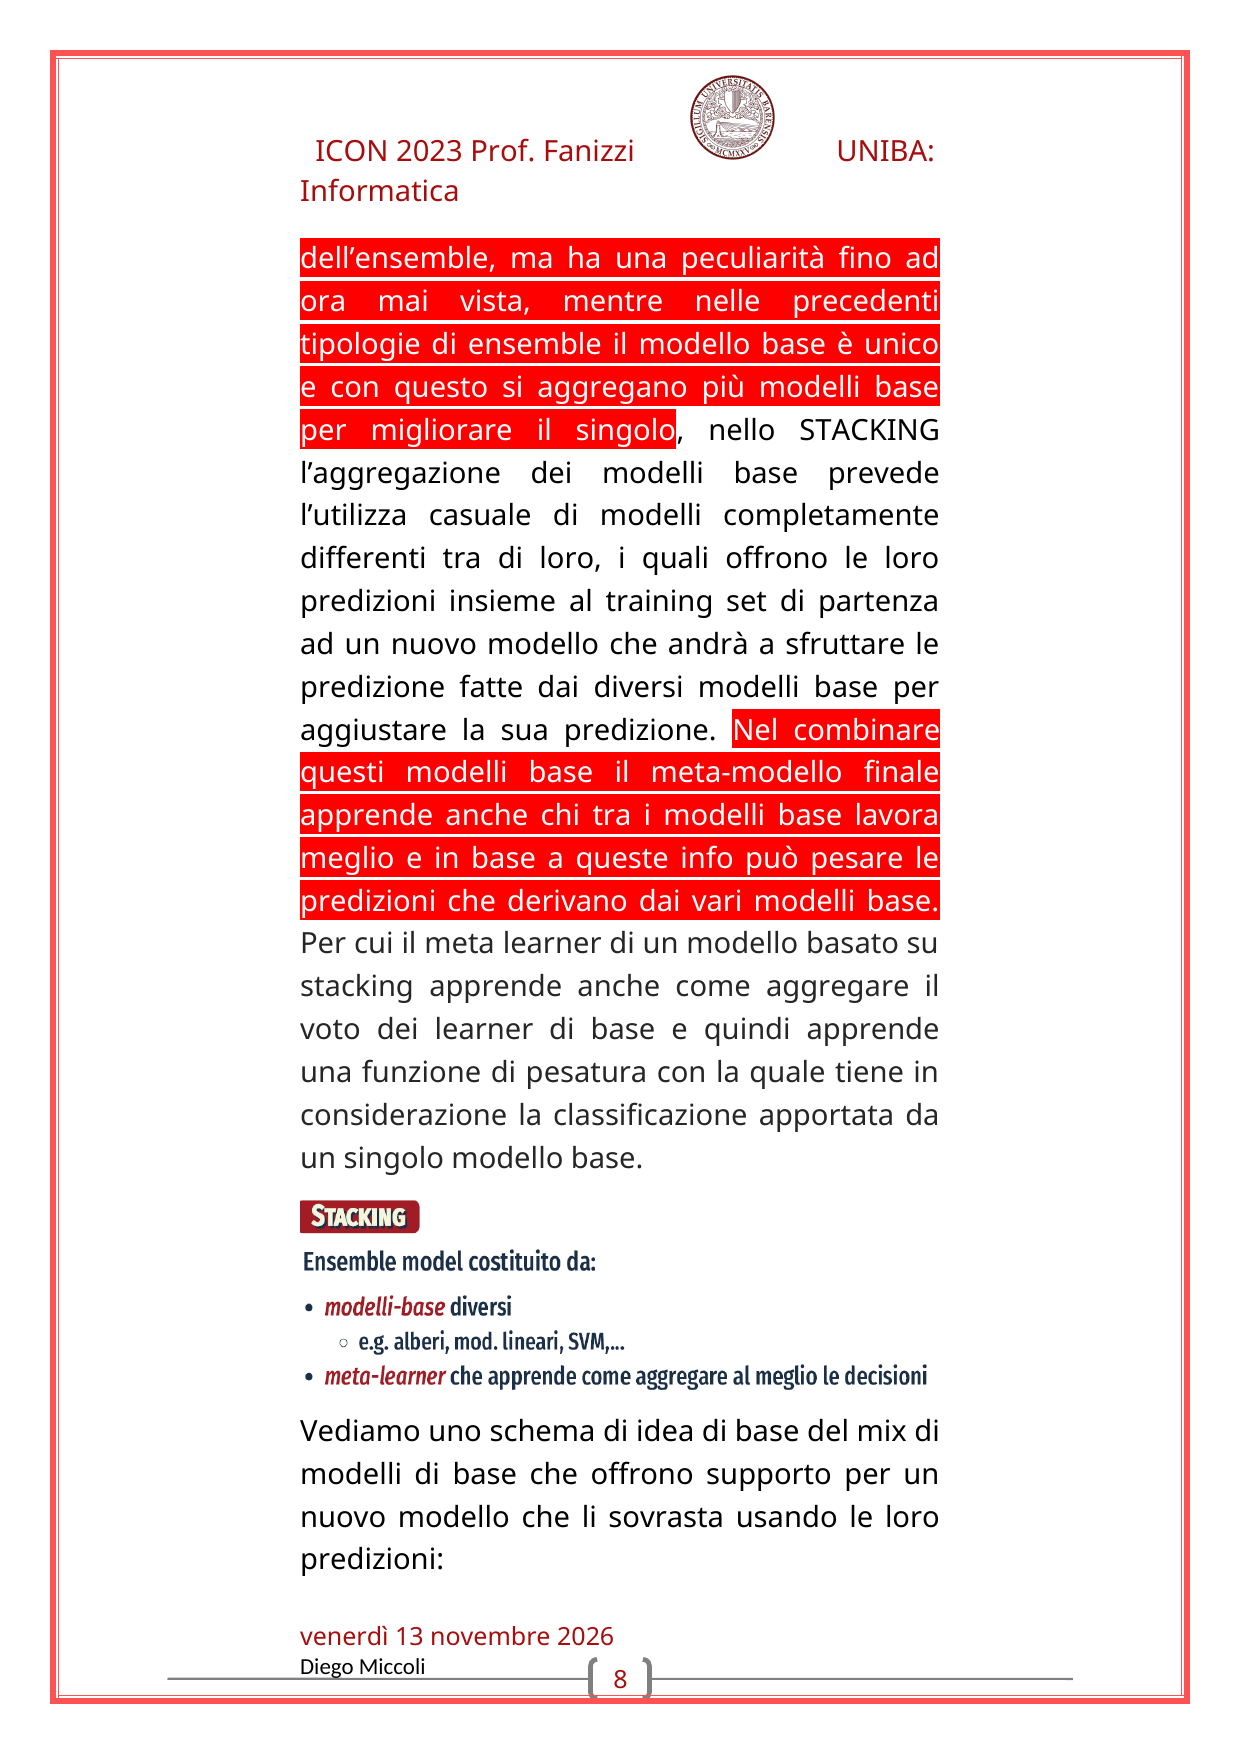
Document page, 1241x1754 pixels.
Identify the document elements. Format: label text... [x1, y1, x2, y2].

picture [687, 73, 777, 162]
text Vediamo uno schema di idea di base del mix di modelli di base che offrono supporto per un nuovo modello che li sovrasta usando le loro predizioni: [300, 1410, 940, 1578]
picture [300, 1196, 934, 1392]
